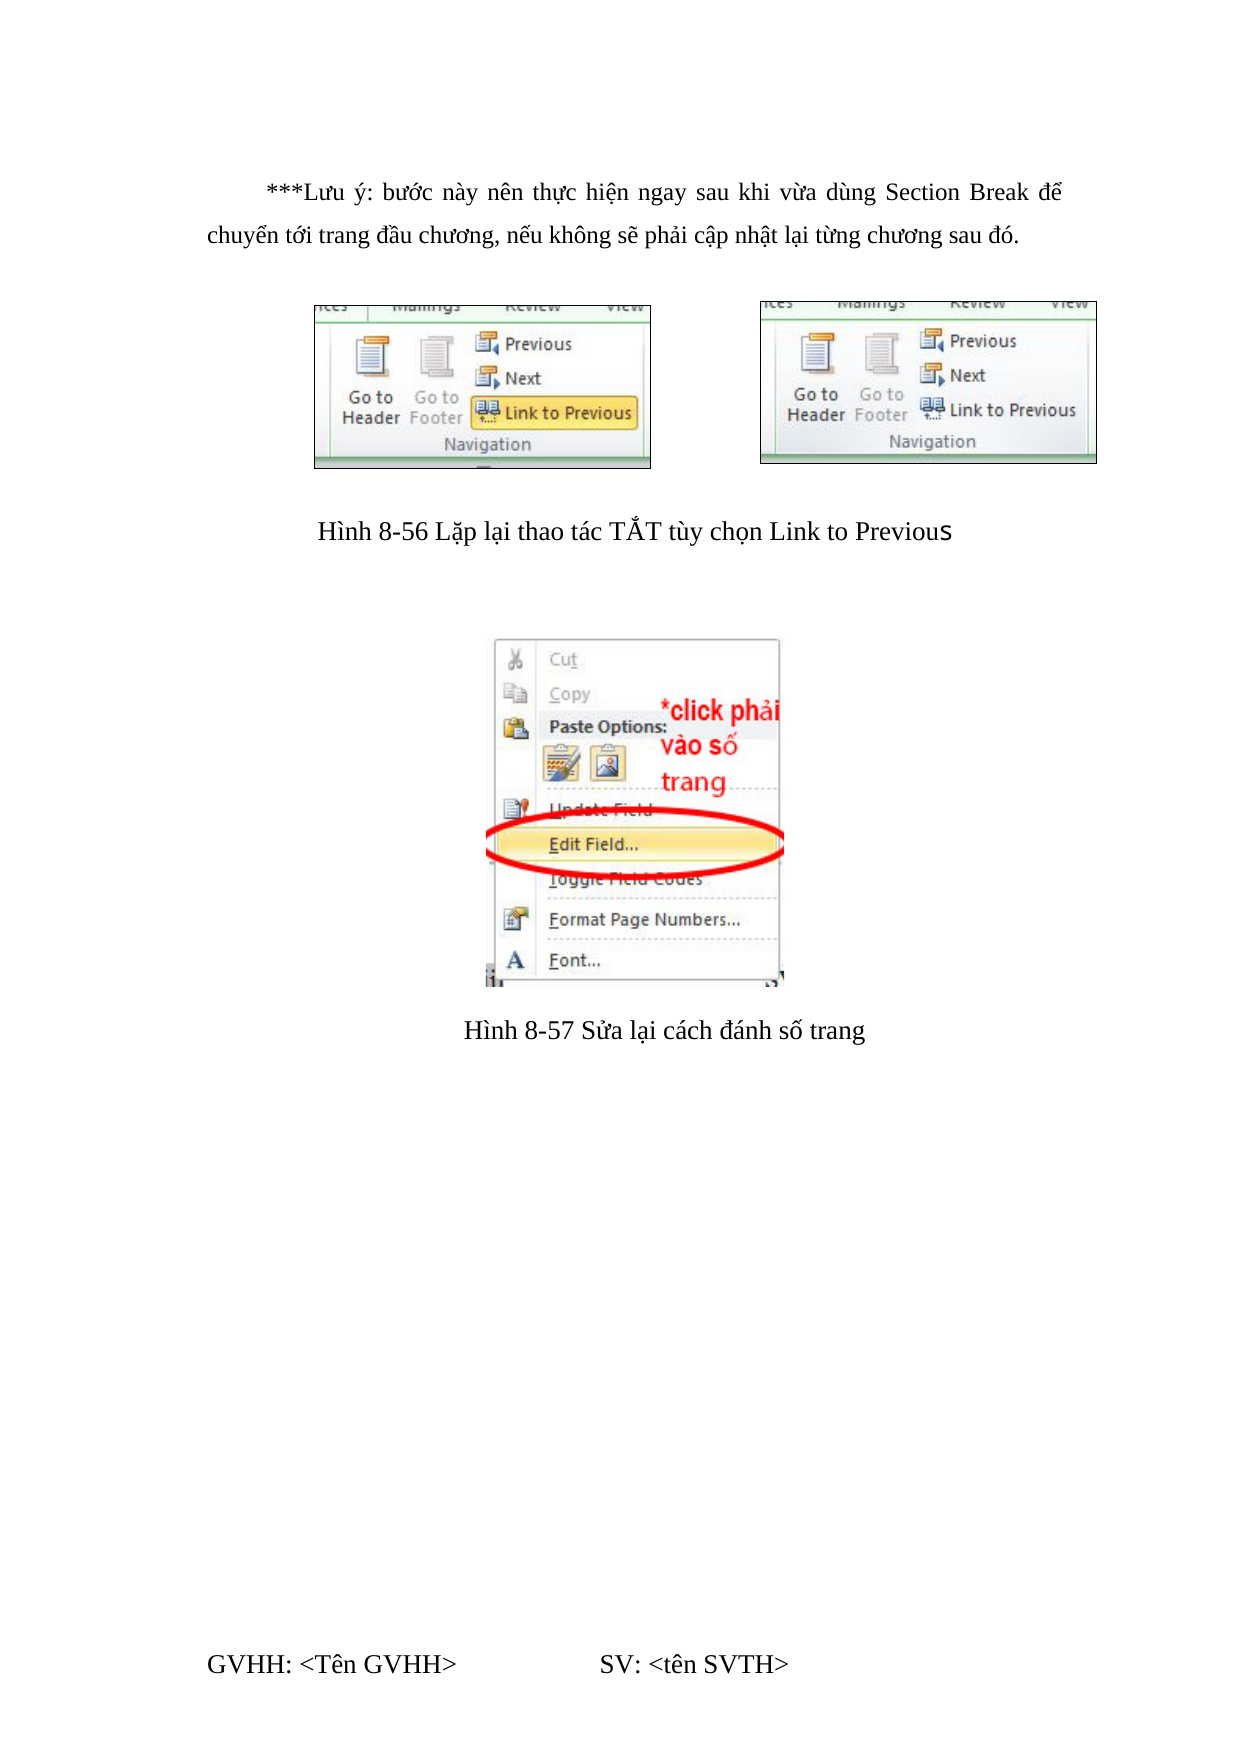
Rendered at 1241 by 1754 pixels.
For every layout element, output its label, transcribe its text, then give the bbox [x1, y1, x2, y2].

picture [485, 625, 785, 987]
picture [315, 306, 650, 468]
text ***Lưu ý: bước này nên thực hiện ngay sau khi vừa dùng Section Break để chuyển tới trang đầu chương, nếu không sẽ phải cập nhật lại từng chương sau đó. [207, 177, 1063, 249]
picture [761, 302, 1096, 463]
